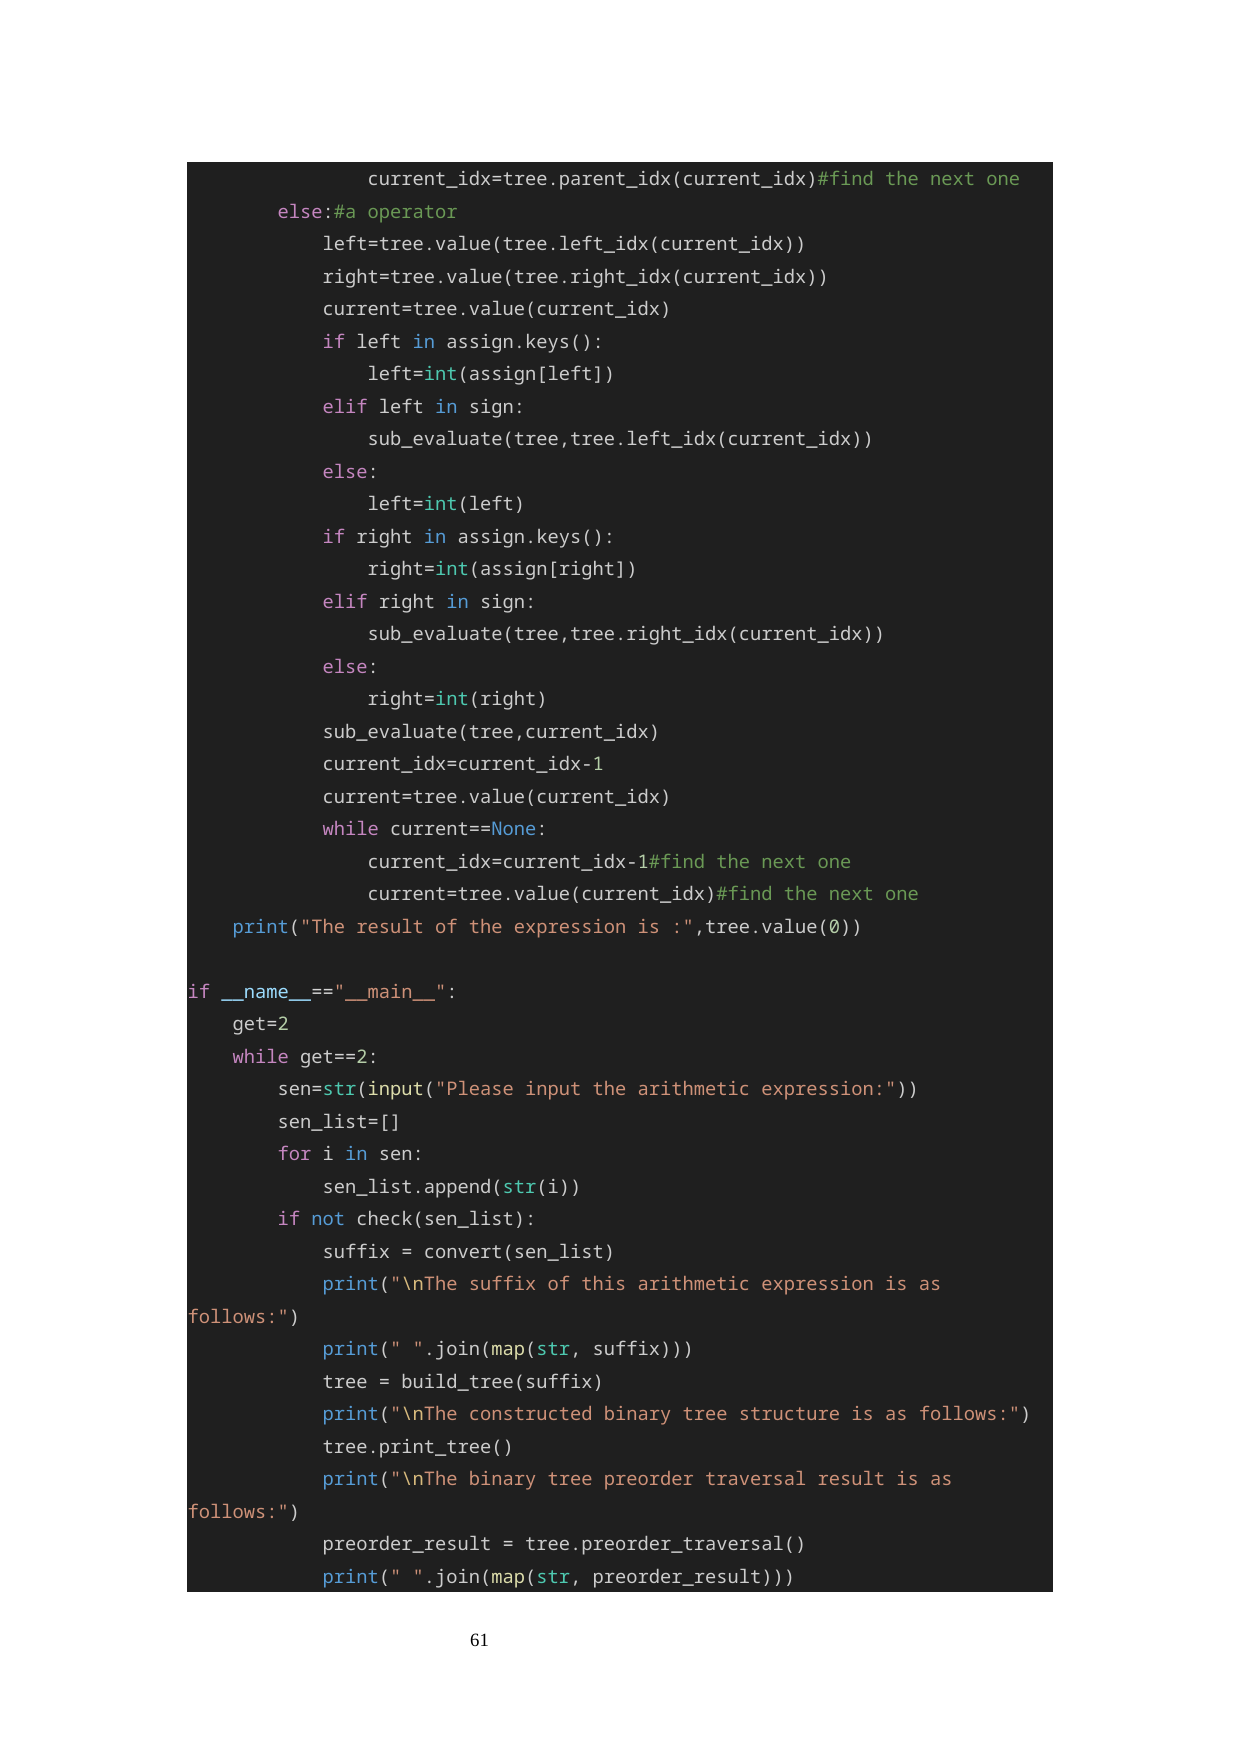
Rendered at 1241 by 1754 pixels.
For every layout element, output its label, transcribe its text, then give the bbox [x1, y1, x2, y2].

text elif left in sign: [187, 389, 1053, 422]
text current=tree.value(current_idx)#find the next one [187, 877, 1053, 909]
text print("\nThe constructed binary tree structure is as follows:") [187, 1397, 1053, 1429]
text if not check(sen_list): [187, 1202, 1053, 1234]
text right=tree.value(tree.right_idx(current_idx)) [187, 259, 1053, 292]
text print("\nThe binary tree preorder traversal result is as follows:") [187, 1462, 1053, 1527]
text if right in assign.keys(): [187, 519, 1053, 552]
text print(" ".join(map(str, preorder_result))) [187, 1559, 1053, 1592]
text current_idx=current_idx-1 [187, 747, 1053, 779]
text preorder_result = tree.preorder_traversal() [187, 1527, 1053, 1559]
text sen=str(input("Please input the arithmetic expression:")) [187, 1072, 1053, 1104]
text current_idx=tree.parent_idx(current_idx)#find the next one [187, 162, 1053, 194]
text print("\nThe suffix of this arithmetic expression is as follows:") [187, 1267, 1053, 1332]
text elif right in sign: [187, 584, 1053, 617]
text left=int(left) [187, 487, 1053, 519]
text current=tree.value(current_idx) [187, 292, 1053, 324]
text current=tree.value(current_idx) [187, 779, 1053, 812]
text print("The result of the expression is :",tree.value(0)) [187, 909, 1053, 942]
text if __name__=="__main__": [187, 974, 1053, 1007]
text sub_evaluate(tree,tree.left_idx(current_idx)) [187, 422, 1053, 454]
text for i in sen: [187, 1137, 1053, 1169]
text right=int(right) [187, 682, 1053, 714]
text print(" ".join(map(str, suffix))) [187, 1332, 1053, 1364]
text get=2 [187, 1007, 1053, 1039]
text else: [187, 649, 1053, 682]
text tree.print_tree() [187, 1429, 1053, 1462]
text tree = build_tree(suffix) [187, 1364, 1053, 1397]
text while get==2: [187, 1039, 1053, 1072]
text left=tree.value(tree.left_idx(current_idx)) [187, 227, 1053, 259]
text sub_evaluate(tree,current_idx) [187, 714, 1053, 747]
text else: [187, 454, 1053, 487]
text sub_evaluate(tree,tree.right_idx(current_idx)) [187, 617, 1053, 649]
text else:#a operator [187, 194, 1053, 227]
text sen_list=[] [187, 1104, 1053, 1137]
text if left in assign.keys(): [187, 324, 1053, 357]
text left=int(assign[left]) [187, 357, 1053, 389]
text suffix = convert(sen_list) [187, 1234, 1053, 1267]
text current_idx=current_idx-1#find the next one [187, 844, 1053, 877]
text sen_list.append(str(i)) [187, 1169, 1053, 1202]
text right=int(assign[right]) [187, 552, 1053, 584]
text while current==None: [187, 812, 1053, 844]
